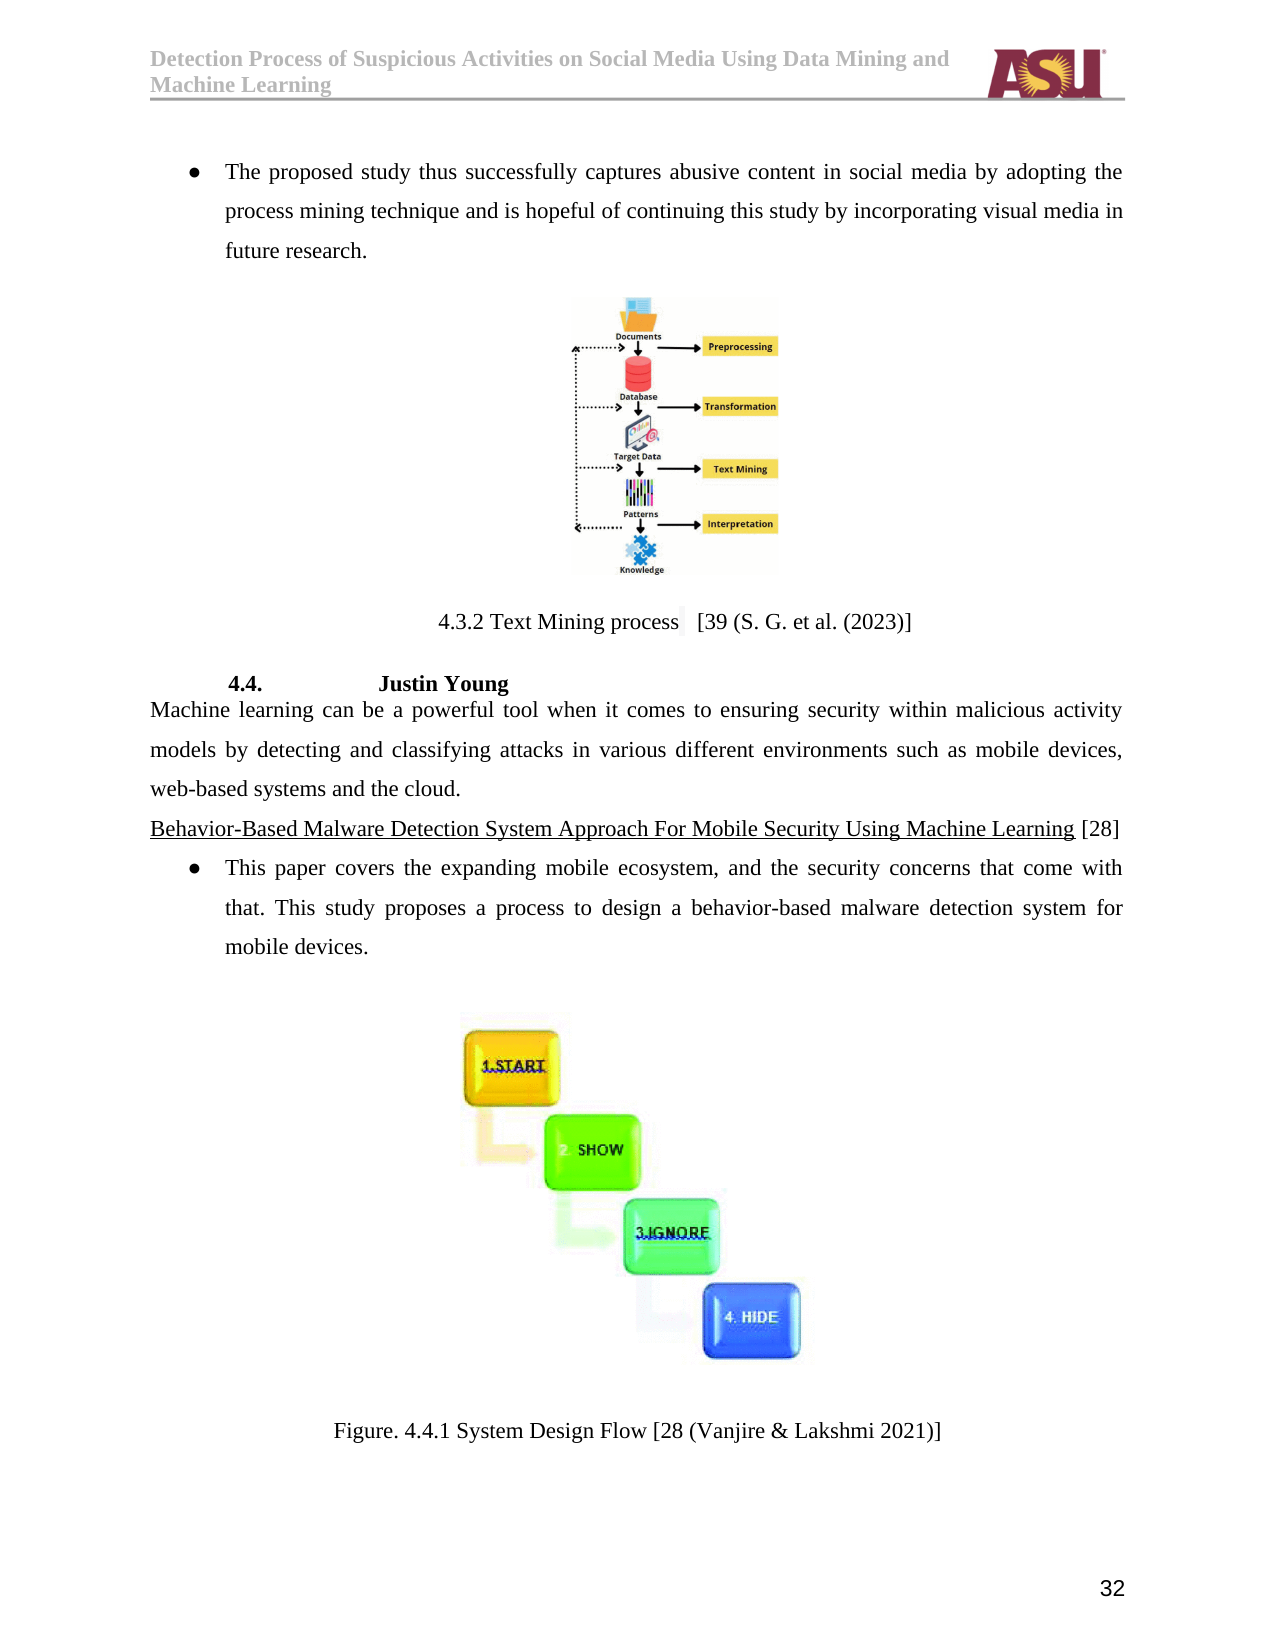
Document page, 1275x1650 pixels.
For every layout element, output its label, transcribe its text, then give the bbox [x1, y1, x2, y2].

text Behavior-Based Malware Detection System Approach For Mobile Security Using Machine Learning [28] [150, 815, 1125, 841]
picture [987, 49, 1109, 97]
text 4.3.2 Text Mining process [39 (S. G. et al. (2023)] [685, 608, 1125, 634]
subtitle Justin Young [262, 670, 1125, 696]
text Figure. 4.4.1 System Design Flow [28 (Vanjire & Lakshmi 2021)] [150, 1417, 1125, 1444]
list This paper covers the expanding mobile ecosystem, and the security concerns that come with that. This study proposes a process to design a behavior-based malware detection system for mobile devices. [187, 854, 1125, 959]
list The proposed study thus successfully captures abusive content in social media by adopting the process mining technique and is hopeful of continuing this study by incorporating visual media in future research. [187, 158, 1125, 263]
text Machine learning can be a powerful tool when it comes to ensuring security within malicious activity models by detecting and classifying attacks in various different environments such as mobile devices, web-based systems and the cloud. [150, 696, 1125, 802]
picture [571, 297, 779, 575]
text 4.3.2 Text Mining process [39 (S. G. et al. (2023)] [225, 608, 679, 634]
picture [459, 1012, 816, 1365]
